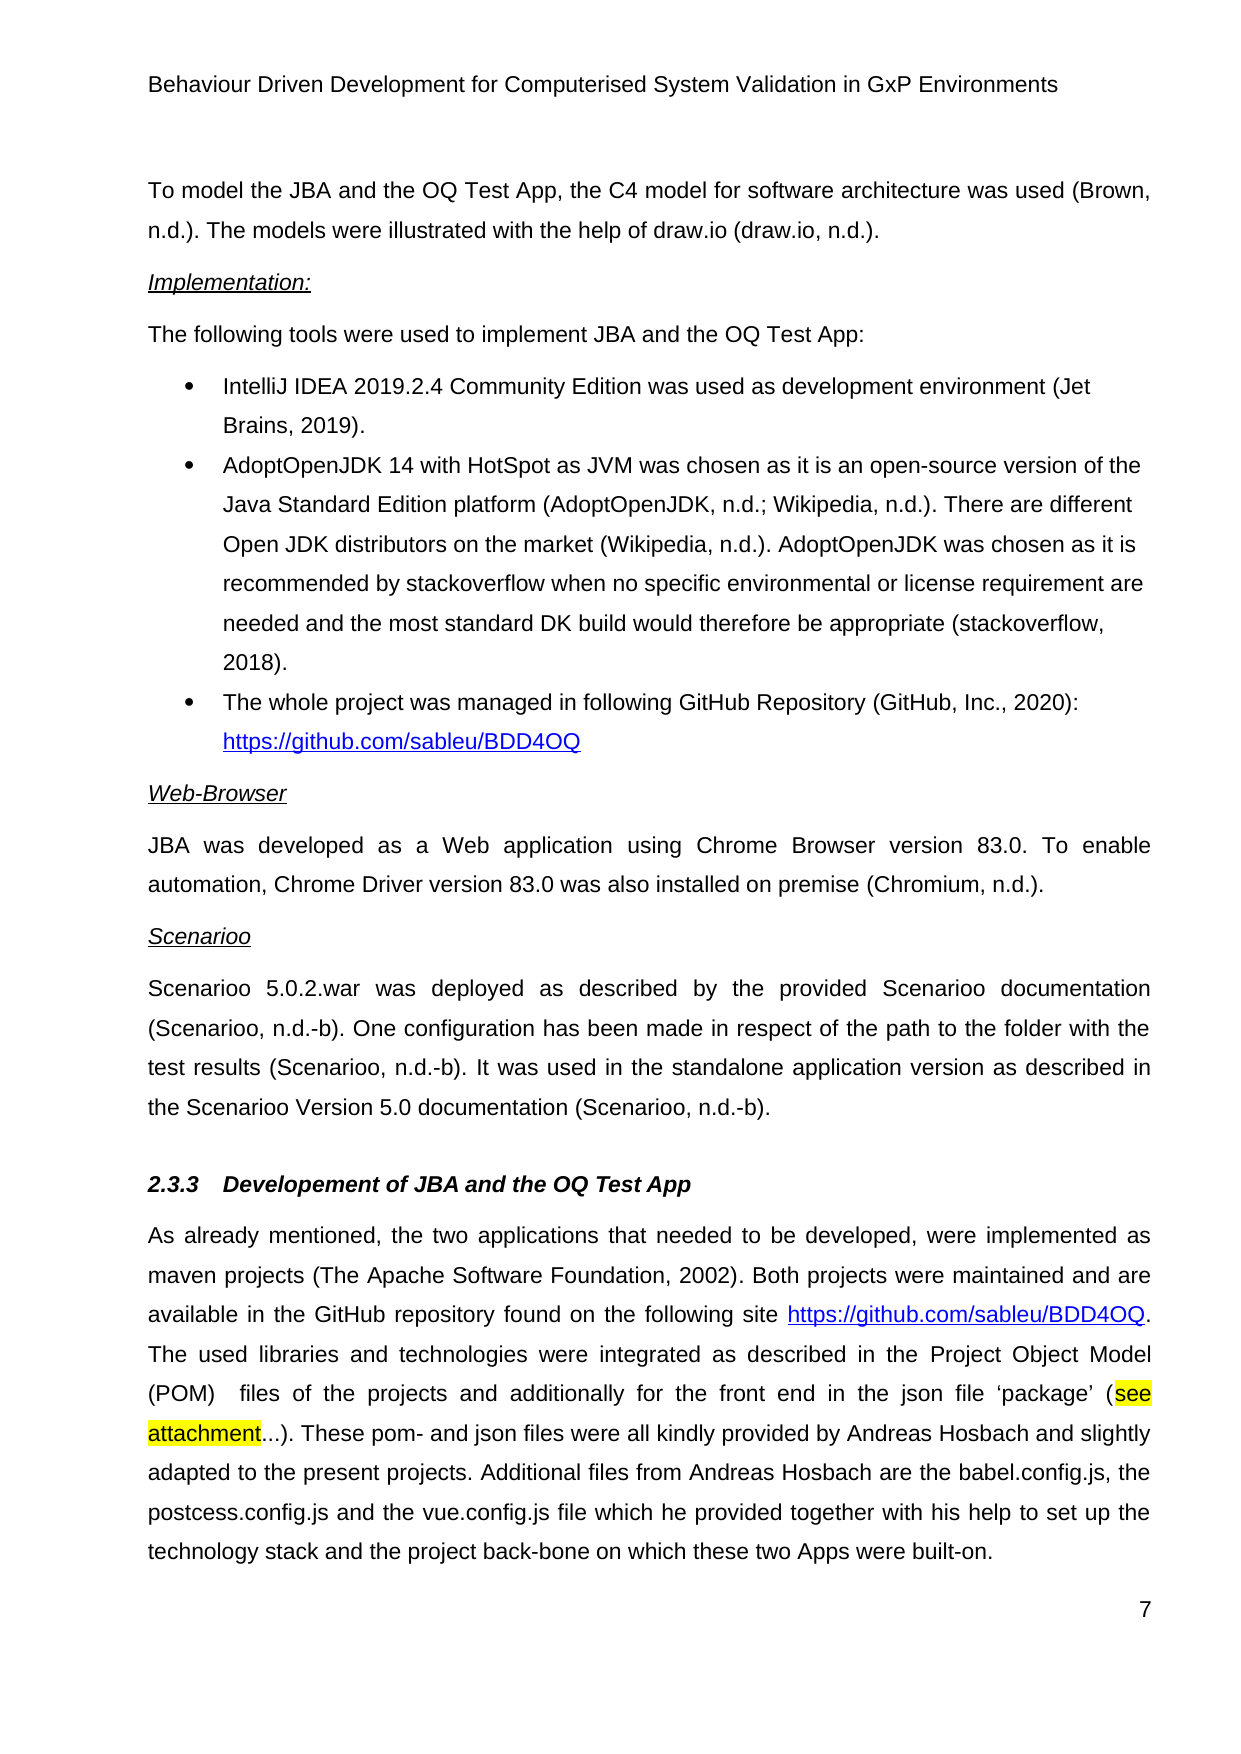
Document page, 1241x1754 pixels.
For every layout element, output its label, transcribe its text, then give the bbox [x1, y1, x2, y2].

subtitle Developement of JBA and the OQ Test App [148, 1171, 1152, 1197]
text JBA was developed as a Web application using Chrome Browser version 83.0. To enable automation, Chrome Driver version 83.0 was also installed on premise (Chromium, n.d.). [148, 832, 1152, 898]
list AdoptOpenJDK 14 with HotSpot as JVM was chosen as it is an open-source version of the Java Standard Edition platform (AdoptOpenJDK, n.d.; Wikipedia, n.d.). There are different Open JDK distributors on the market (Wikipedia, n.d.). AdoptOpenJDK was chosen as it is recommended by stackoverflow when no specific environmental or license requirement are needed and the most standard DK build would therefore be appropriate (stackoverflow, 2018). [185, 452, 1152, 675]
list The whole project was managed in following GitHub Repository (GitHub, Inc., 2020): https://github.com/sableu/BDD4OQ [185, 688, 1152, 754]
text Scenarioo [148, 923, 1152, 950]
text The following tools were used to implement JBA and the OQ Test App: [148, 321, 1152, 347]
text Implementation: [148, 269, 1152, 295]
text As already mentioned, the two applications that needed to be developed, were implemented as maven projects (The Apache Software Foundation, 2002). Both projects were maintained and are available in the GitHub repository found on the following site https://github.com/sableu/BDD4OQ. The used libraries and technologies were integrated as described in the Project Object Model (POM) files of the projects and additionally for the front end in the json file ‘package’ (see attachment...). These pom- and json files were all kindly provided by Andreas Hosbach and slightly adapted to the present projects. Additional files from Andreas Hosbach are the babel.config.js, the postcess.config.js and the vue.config.js file which he provided together with his help to set up the technology stack and the project back-bone on which these two Apps were built-on. [148, 1222, 1152, 1564]
text To model the JBA and the OQ Test App, the C4 model for software architecture was used (Brown, n.d.). The models were illustrated with the help of draw.io (draw.io, n.d.). [148, 177, 1152, 243]
text Scenarioo 5.0.2.war was deployed as described by the provided Scenarioo documentation (Scenarioo, n.d.-b). One configuration has been made in respect of the path to the folder with the test results (Scenarioo, n.d.-b). It was used in the standalone application version as described in the Scenarioo Version 5.0 documentation (Scenarioo, n.d.-b). [148, 975, 1152, 1120]
list IntelliJ IDEA 2019.2.4 Community Edition was used as development environment (Jet Brains, 2019). [185, 373, 1152, 438]
text Web-Browser [148, 780, 1152, 806]
